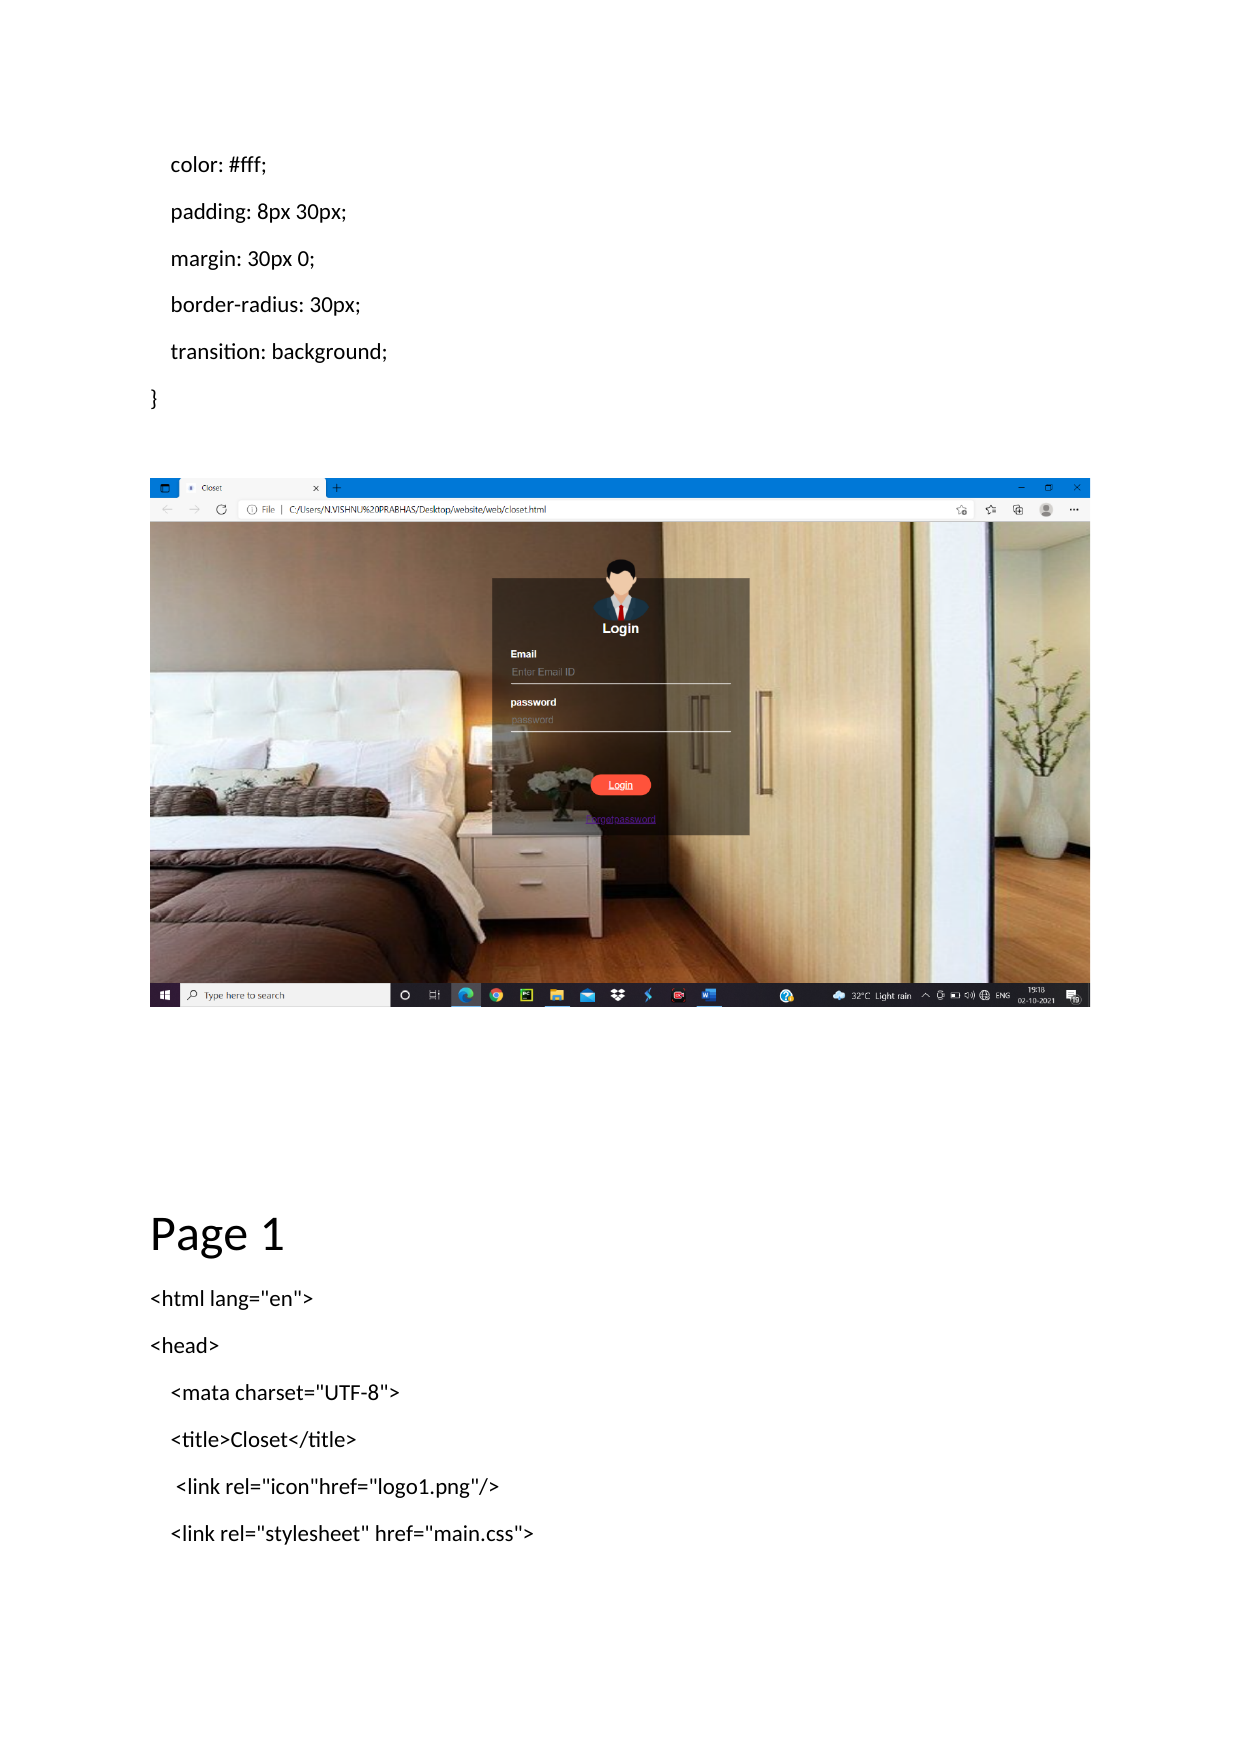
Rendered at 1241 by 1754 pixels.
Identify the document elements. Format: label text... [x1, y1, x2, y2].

text } [150, 384, 1090, 412]
text <mata charset="UTF-8"> [150, 1378, 1090, 1406]
text padding: 8px 30px; [150, 197, 1090, 225]
text <link rel="icon"href="logo1.png"/> [150, 1472, 1090, 1500]
text margin: 30px 0; [150, 244, 1090, 272]
text border-radius: 30px; [150, 291, 1090, 319]
text transition: background; [150, 337, 1090, 366]
text <head> [150, 1331, 1090, 1359]
text <title>Closet</title> [150, 1425, 1090, 1453]
picture [150, 478, 1091, 1007]
text Page 1 [150, 1202, 1090, 1263]
text <html lang="en"> [150, 1284, 1090, 1313]
text <link rel="stylesheet" href="main.css"> [150, 1519, 1090, 1547]
text color: #fff; [150, 150, 1090, 178]
